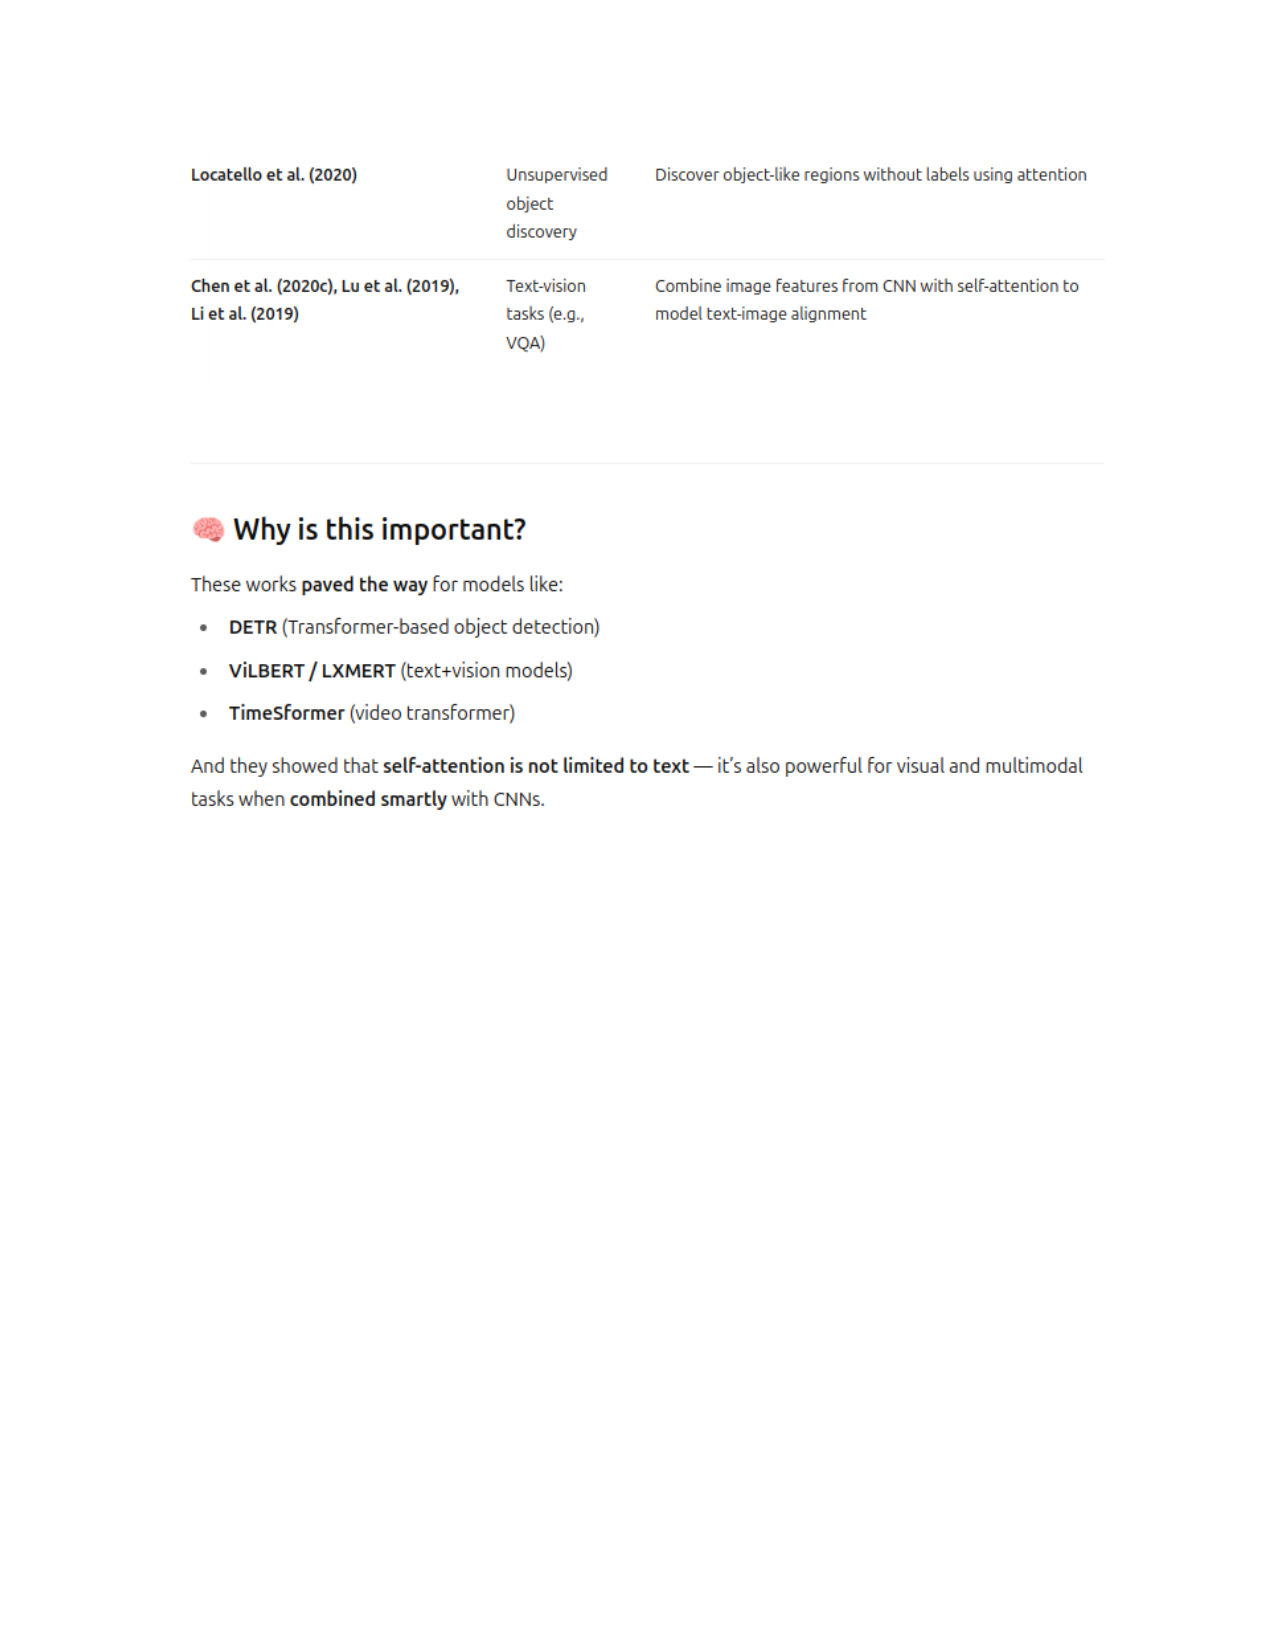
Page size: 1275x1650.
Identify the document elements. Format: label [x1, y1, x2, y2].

picture [150, 150, 1125, 822]
